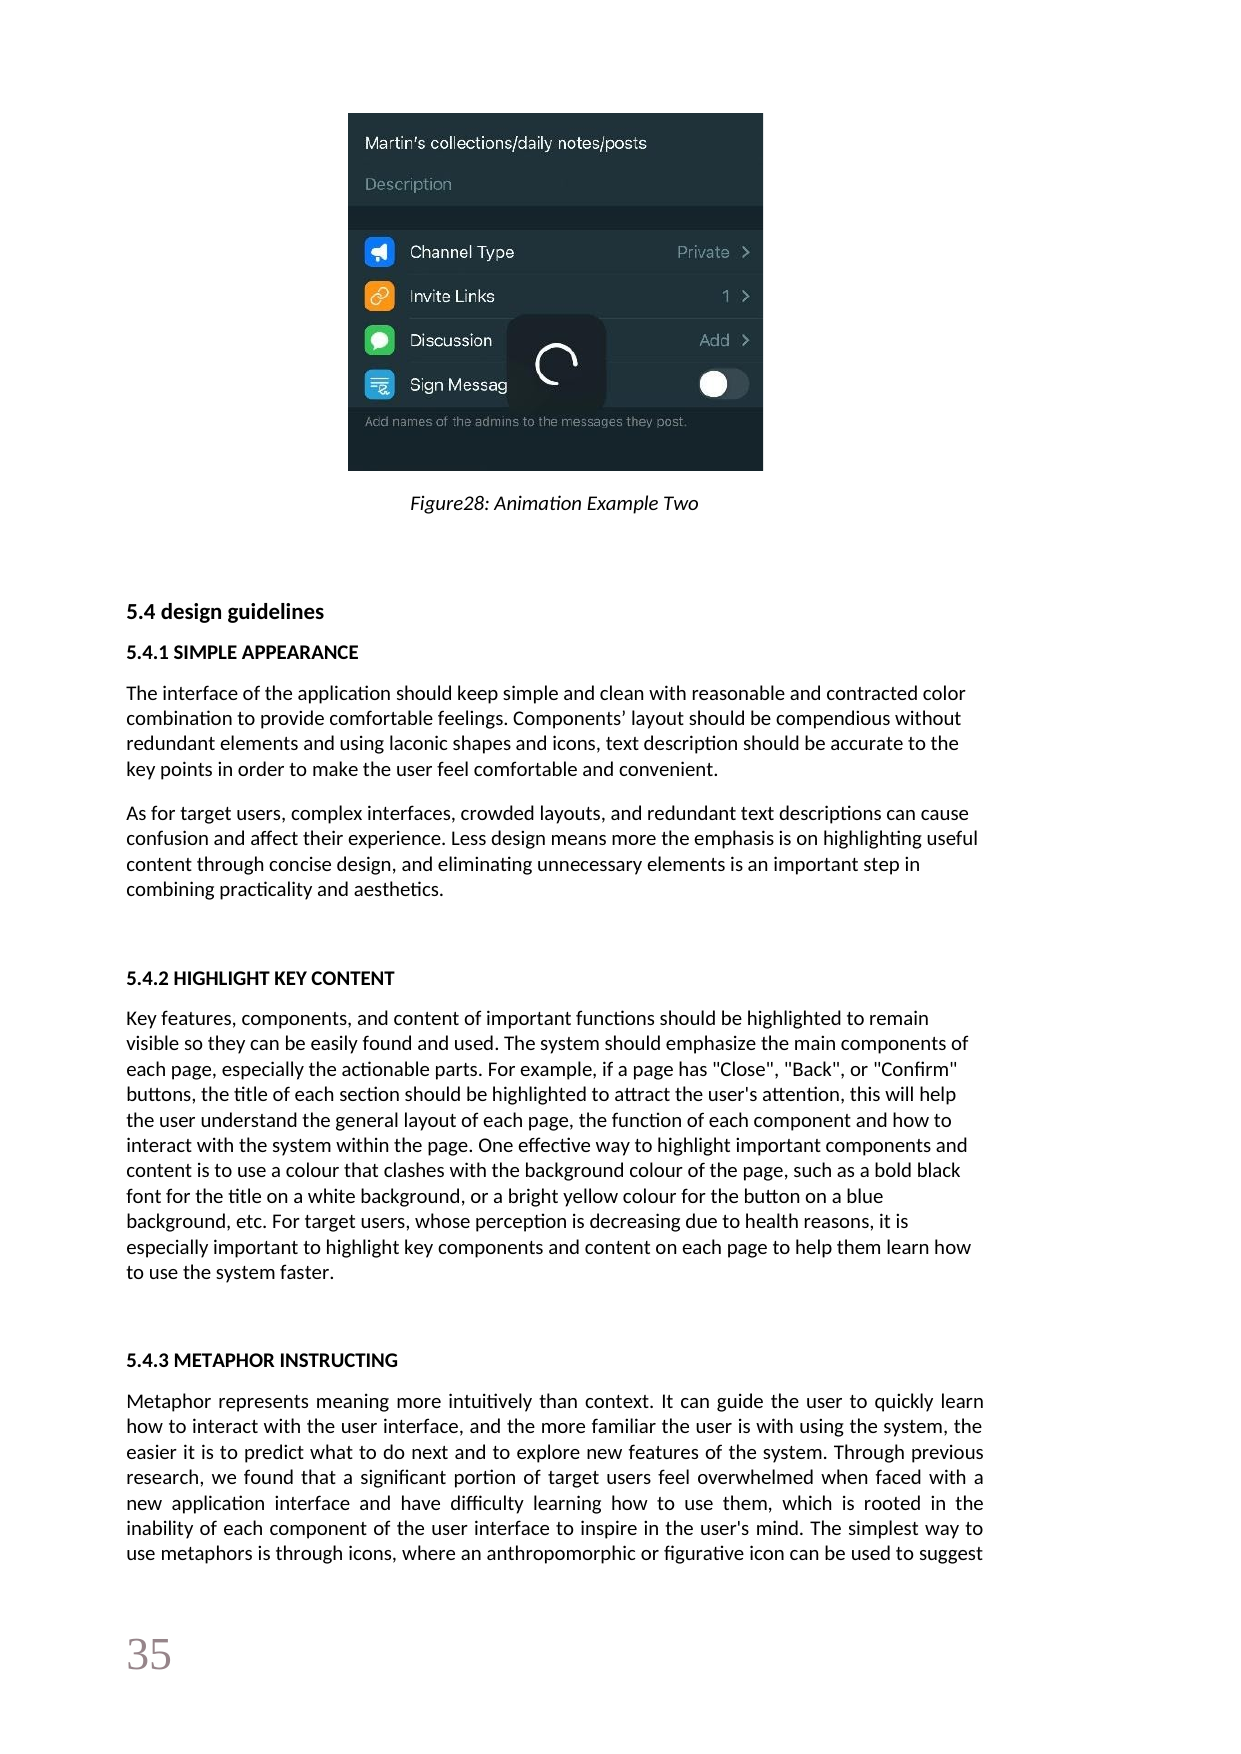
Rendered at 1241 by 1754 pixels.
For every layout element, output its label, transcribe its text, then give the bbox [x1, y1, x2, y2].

subtitle 5.4.3 metaphor instructing [126, 1348, 985, 1373]
text The interface of the application should keep simple and clean with reasonable and contracted color combination to provide comfortable feelings. Components’ layout should be compendious without redundant elements and using laconic shapes and icons, text description should be accurate to the key points in order to make the user feel comfortable and convenient. [126, 680, 985, 781]
subtitle 5.4.2 Highlight Key Content [126, 965, 985, 990]
text 5.4 design guidelines [126, 597, 985, 625]
text Figure28: Animation Example Two [126, 490, 985, 515]
text As for target users, complex interfaces, crowded layouts, and redundant text descriptions can cause confusion and affect their experience. Less design means more the emphasis is on highlighting useful content through concise design, and eliminating unnecessary elements is an important step in combining practicality and aesthetics. [126, 800, 985, 902]
picture [348, 113, 764, 471]
subtitle 5.4.1 simple appearance [126, 639, 985, 665]
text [126, 1388, 985, 1566]
text Key features, components, and content of important functions should be highlighted to remain visible so they can be easily found and used. The system should emphasize the main components of each page, especially the actionable parts. For example, if a page has "Close", "Back", or "Confirm" buttons, the title of each section should be highlighted to attract the user's attention, this will help the user understand the general layout of each page, the function of each component and how to interact with the system within the page. One effective way to highlight important components and content is to use a colour that clashes with the background colour of the page, such as a bold black font for the title on a white background, or a bright yellow colour for the button on a blue background, etc. For target users, whose perception is decreasing due to health reasons, it is especially important to highlight key components and content on each page to help them learn how to use the system faster. [126, 1005, 985, 1285]
